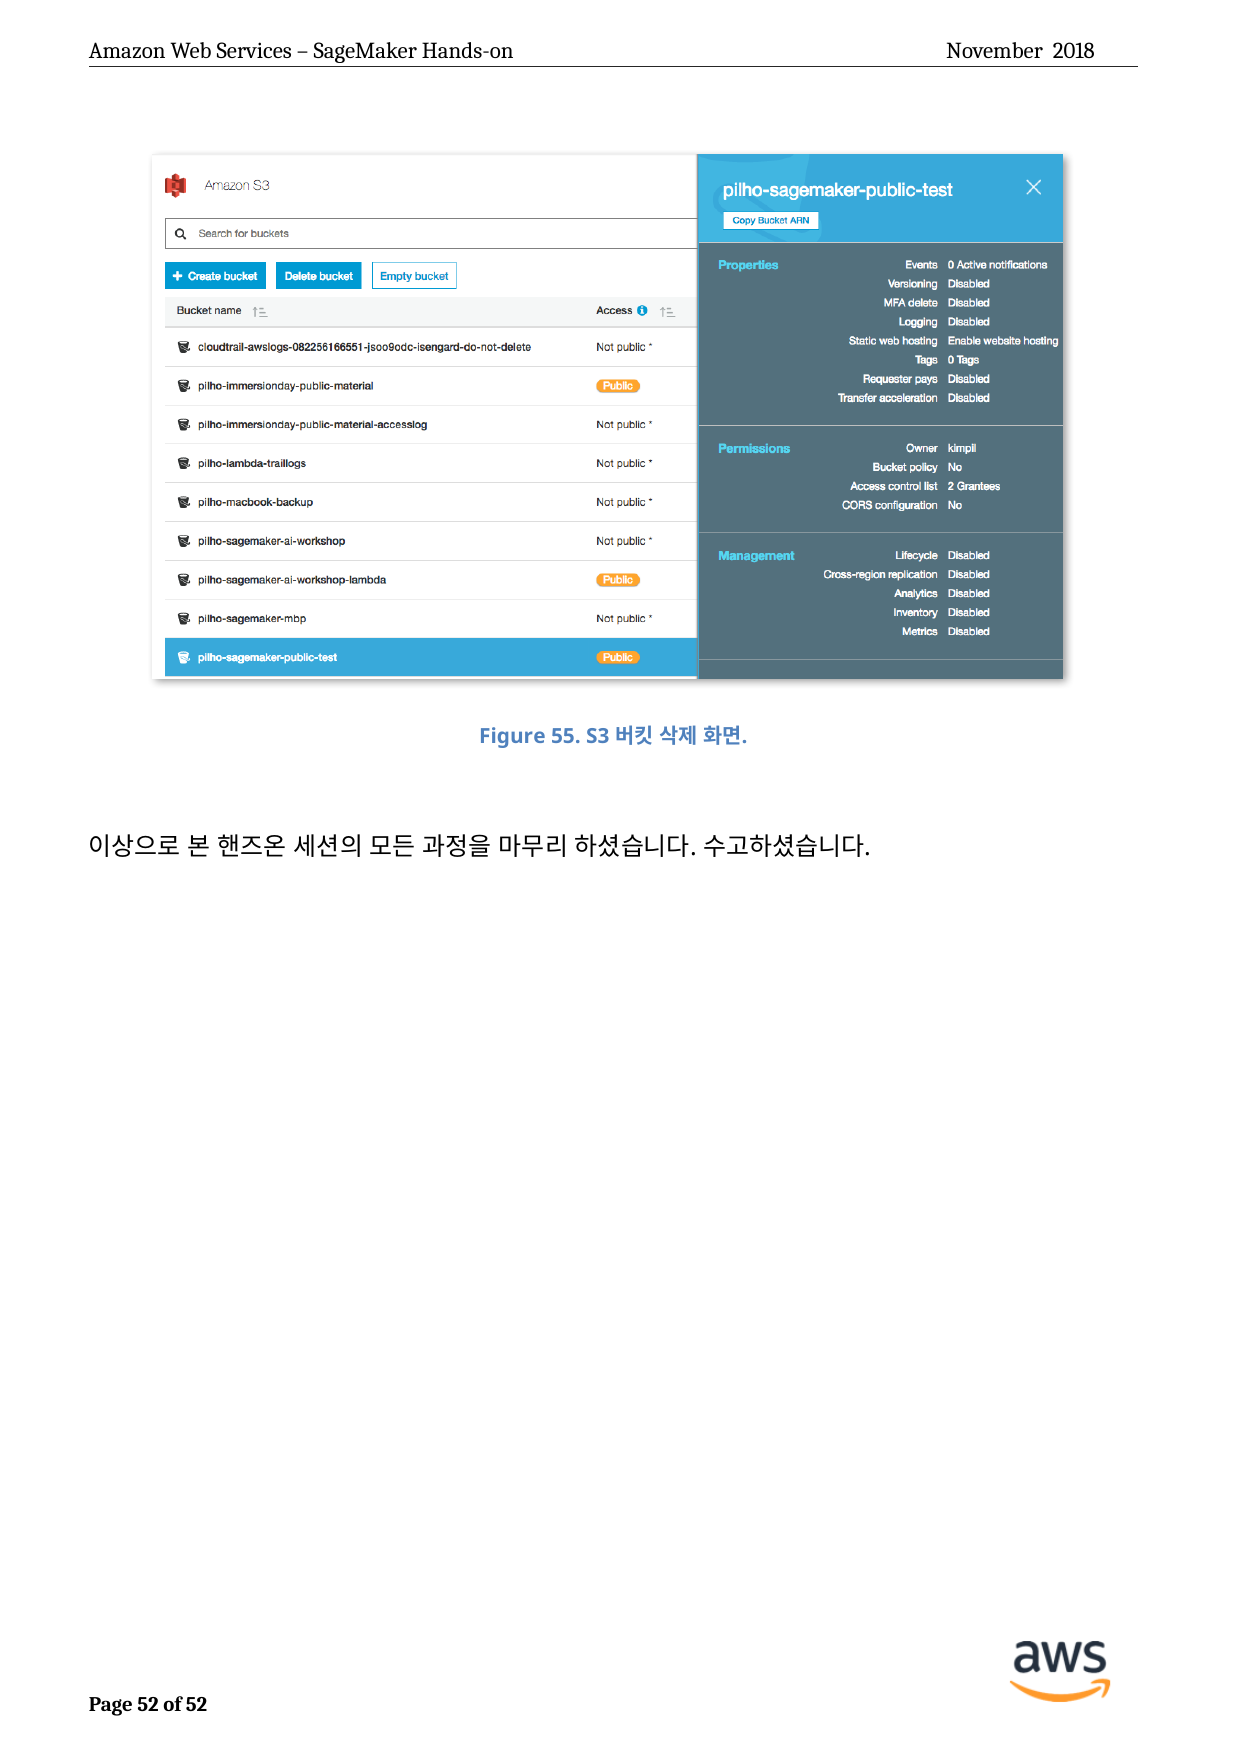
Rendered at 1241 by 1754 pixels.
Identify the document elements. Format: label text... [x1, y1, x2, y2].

picture [152, 154, 1063, 679]
text 이상으로 본 핸즈온 세션의 모든 과정을 마무리 하셨습니다. 수고하셨습니다. [89, 826, 1138, 862]
picture [1000, 1630, 1119, 1712]
text Figure 55. S3 버킷 삭제 화면. [89, 719, 1138, 749]
